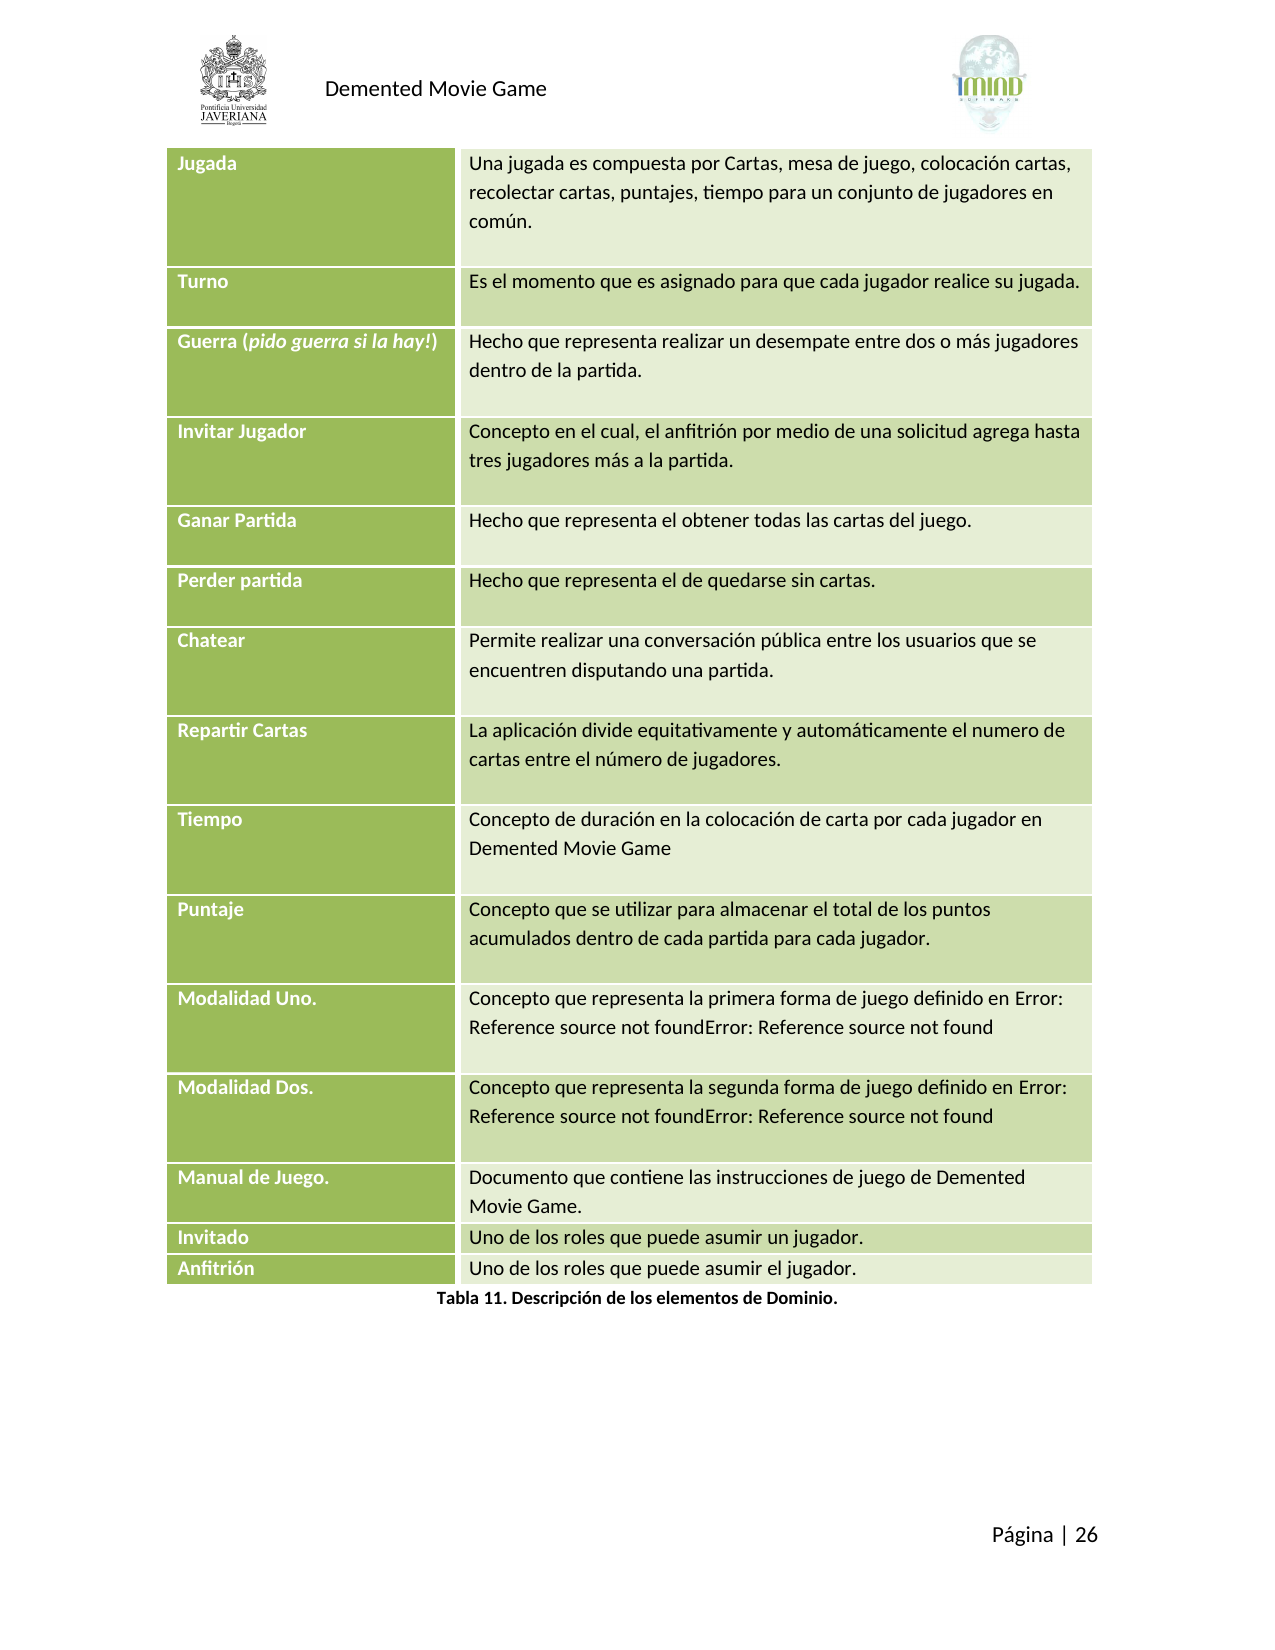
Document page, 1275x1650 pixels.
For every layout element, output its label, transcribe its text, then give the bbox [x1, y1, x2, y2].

table_cell Hecho que representa el de quedarse sin cartas. [461, 568, 1092, 626]
table_cell Jugada [167, 148, 455, 266]
table_cell Uno de los roles que puede asumir el jugador. [461, 1255, 1092, 1284]
table_cell Chatear [167, 628, 455, 715]
table_cell Uno de los roles que puede asumir un jugador. [461, 1224, 1092, 1253]
table_cell Hecho que representa realizar un desempate entre dos o más jugadores dentro de la partida. [461, 329, 1092, 416]
picture [951, 35, 1033, 138]
table_cell Tiempo [167, 806, 455, 894]
table_cell Anfitrión [167, 1255, 455, 1284]
table_cell Ganar Partida [167, 507, 455, 565]
table_cell Hecho que representa el obtener todas las cartas del juego. [461, 507, 1092, 565]
table_cell Perder partida [167, 568, 455, 626]
table_cell Permite realizar una conversación pública entre los usuarios que se encuentren disputando una partida. [461, 628, 1092, 715]
table_cell Concepto en el cual, el anfitrión por medio de una solicitud agrega hasta tres jugadores más a la partida. [461, 418, 1092, 505]
table_cell Invitar Jugador [167, 418, 455, 505]
table_cell Turno [167, 268, 455, 326]
table_cell Concepto que se utilizar para almacenar el total de los puntos acumulados dentro de cada partida para cada jugador. [461, 896, 1092, 983]
table_cell La aplicación divide equitativamente y automáticamente el numero de cartas entre el número de jugadores. [461, 717, 1092, 804]
table_cell Una jugada es compuesta por Cartas, mesa de juego, colocación cartas, recolectar cartas, puntajes, tiempo para un conjunto de jugadores en común. [461, 149, 1092, 266]
table_cell Repartir Cartas [167, 717, 455, 804]
table_cell Puntaje [167, 896, 455, 983]
table_cell Manual de Juego. [167, 1164, 455, 1222]
picture [200, 35, 267, 126]
table_cell Documento que contiene las instrucciones de juego de Demented Movie Game. [461, 1164, 1092, 1222]
table_cell Es el momento que es asignado para que cada jugador realice su jugada. [461, 268, 1092, 326]
table_cell Invitado [167, 1224, 455, 1253]
text Tabla 11. Descripción de los elementos de Dominio. [177, 1286, 1098, 1309]
table_cell Modalidad Uno. [167, 985, 455, 1072]
table_cell Modalidad Dos. [167, 1075, 455, 1162]
table_cell Guerra (pido guerra si la hay!) [167, 329, 455, 416]
table_cell Concepto de duración en la colocación de carta por cada jugador en Demented Movie Game [461, 806, 1092, 894]
